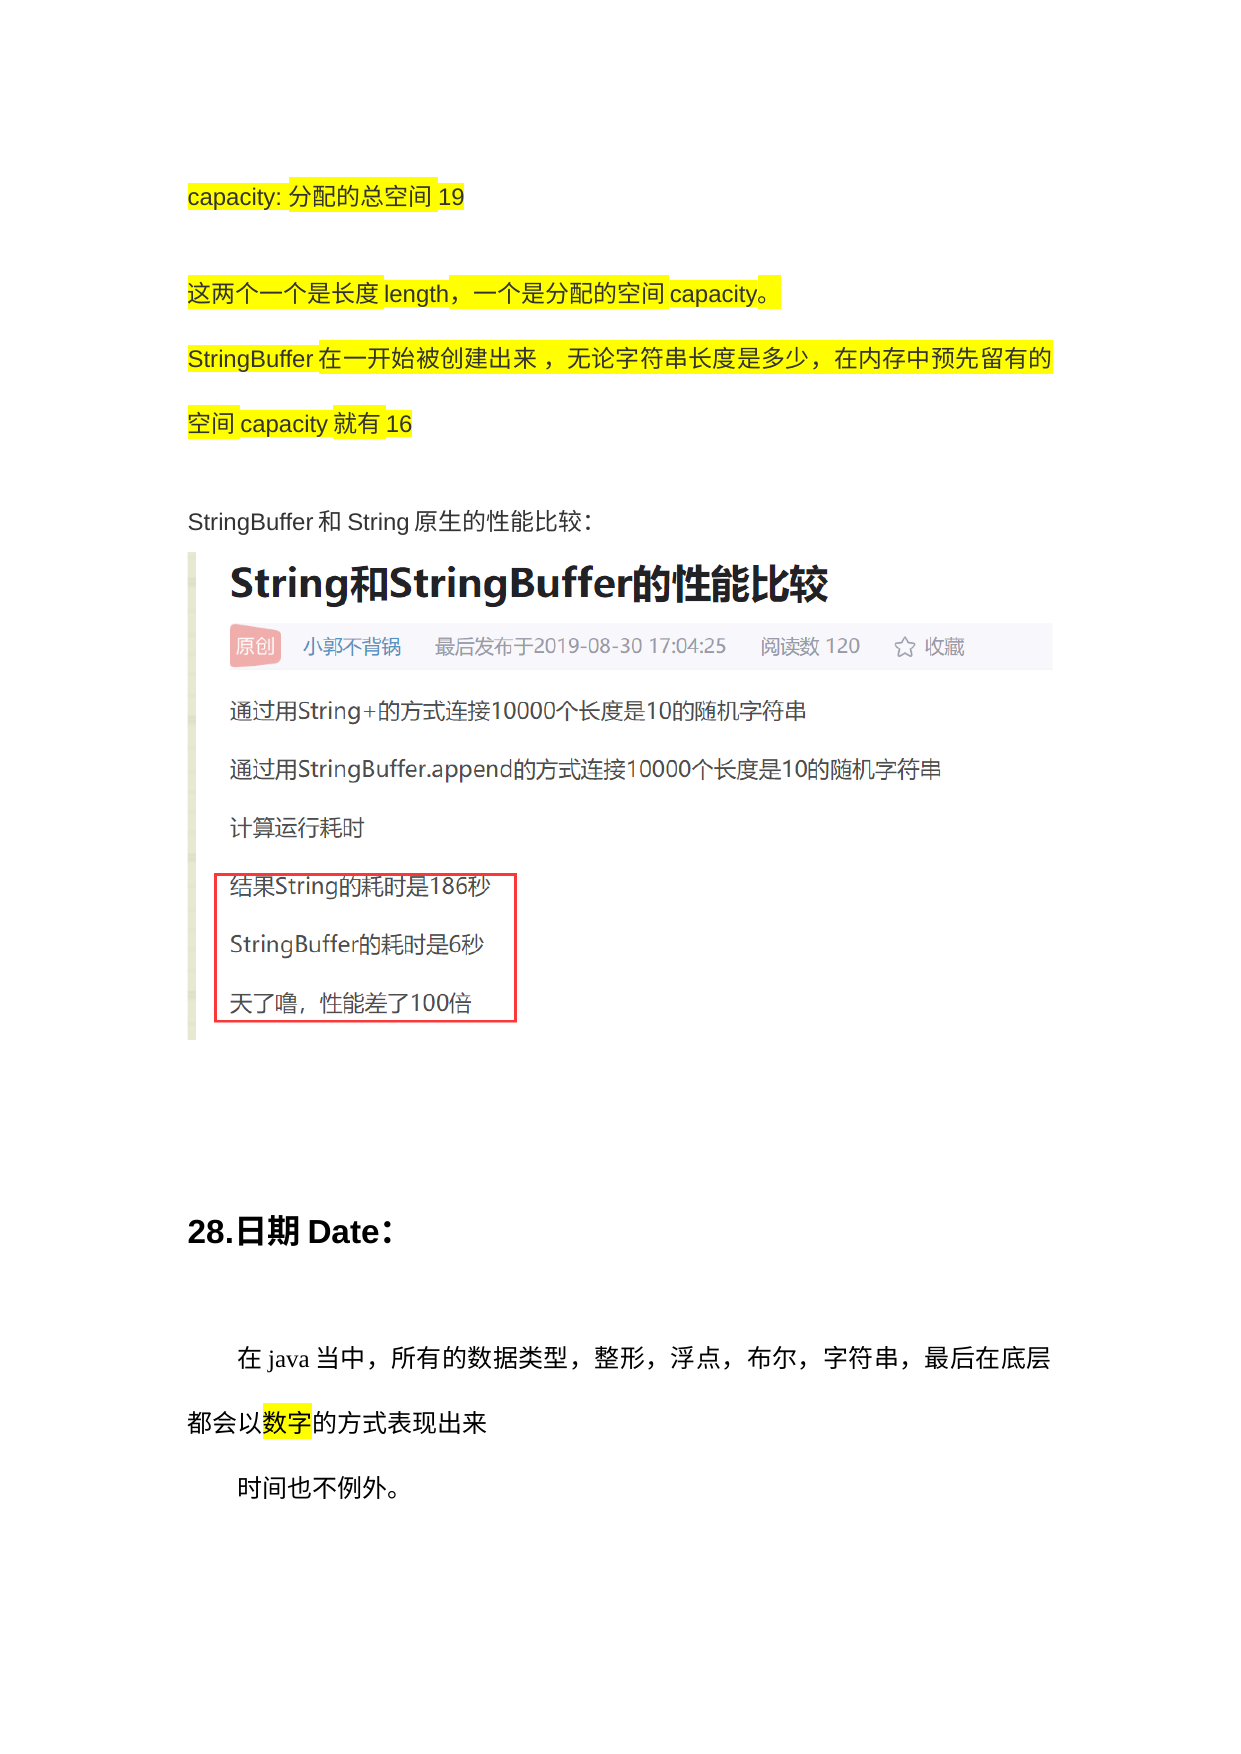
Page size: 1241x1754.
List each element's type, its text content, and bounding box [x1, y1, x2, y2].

picture [187, 552, 1053, 1040]
text StringBuffer和String原生的性能比较： [187, 487, 1053, 552]
text capacity: 分配的总空间 19 [187, 162, 1053, 227]
text 在java当中，所有的数据类型，整形，浮点，布尔，字符串，最后在底层都会以数字的方式表现出来 [187, 1324, 1053, 1454]
text 这两个一个是长度length，一个是分配的空间capacity。 [187, 259, 1053, 324]
subtitle 28.日期Date： [187, 1197, 1053, 1262]
text StringBuffer在一开始被创建出来 ，无论字符串长度是多少，在内存中预先留有的空间capacity就有16 [187, 324, 1053, 454]
text 时间也不例外。 [187, 1454, 1053, 1519]
